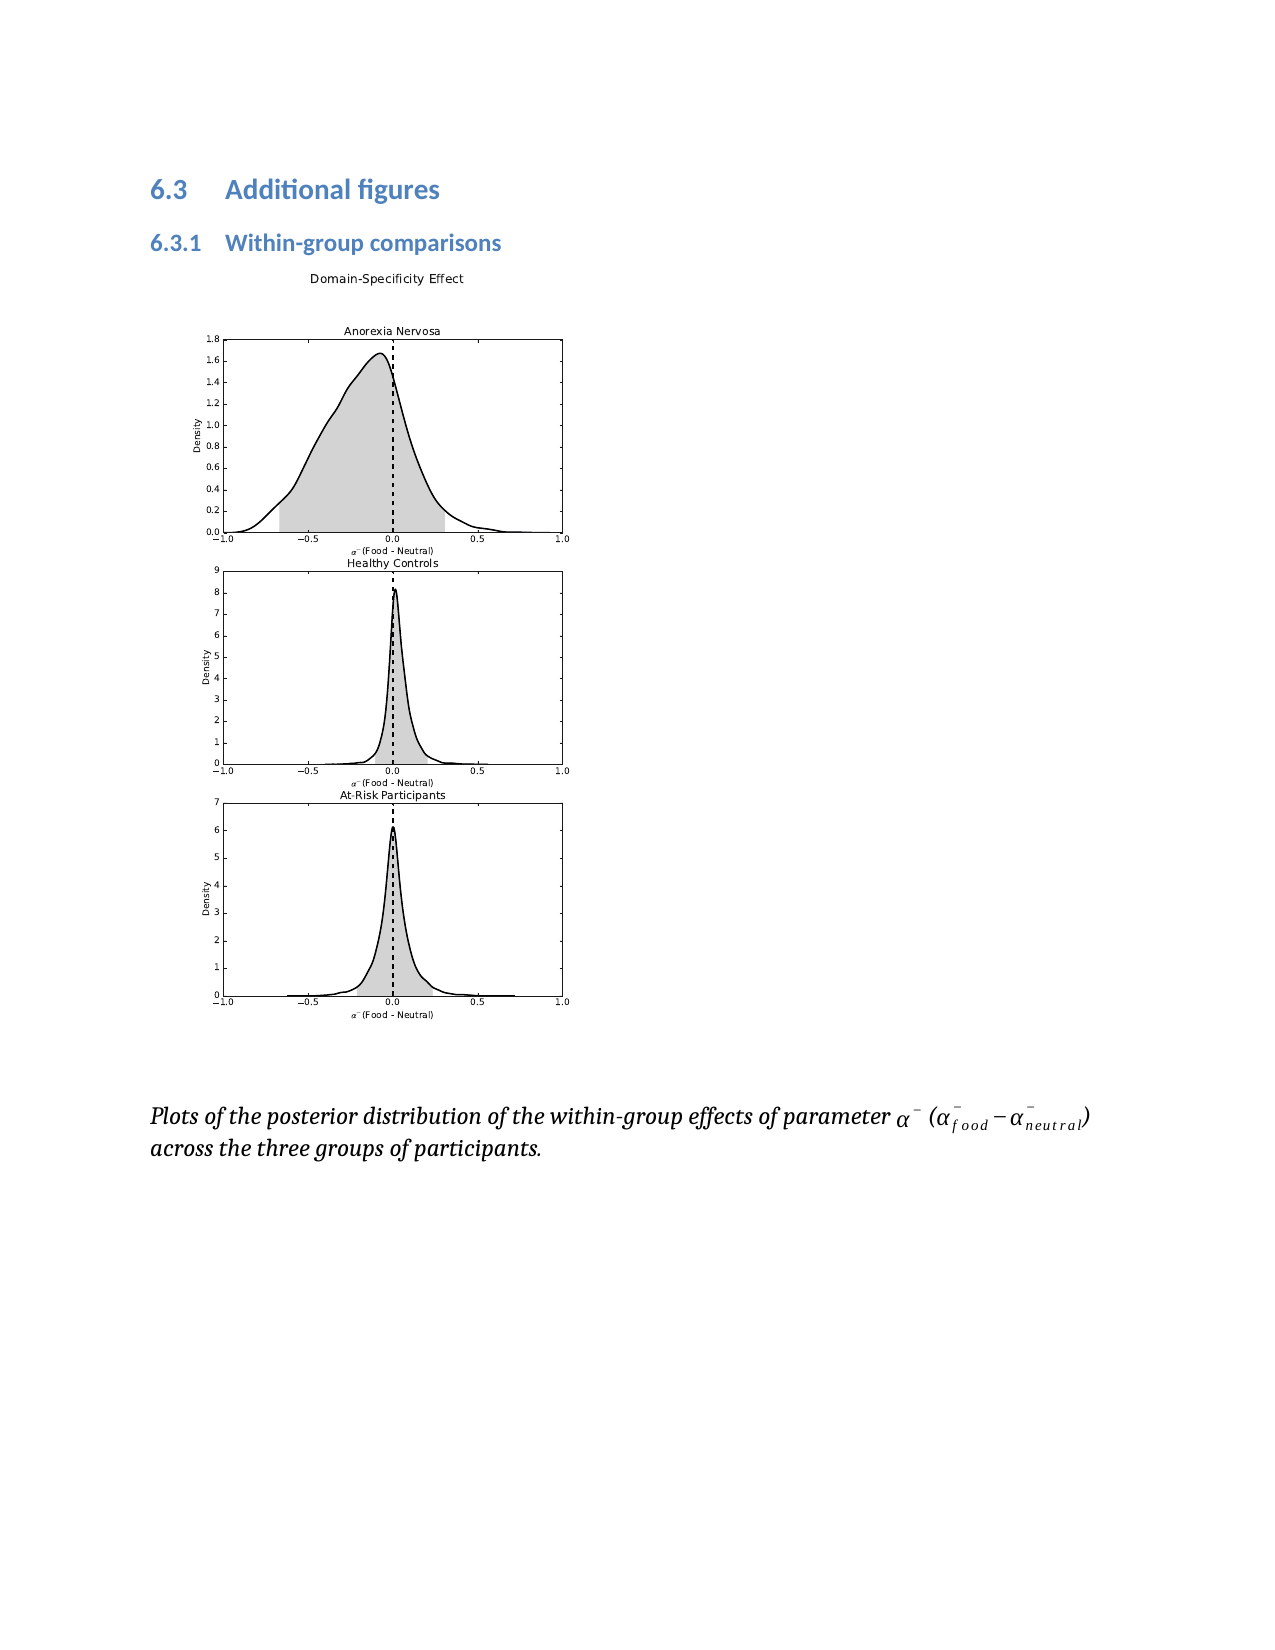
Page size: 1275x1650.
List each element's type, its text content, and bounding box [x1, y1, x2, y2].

subtitle 6.3 Additional figures [150, 171, 1125, 206]
subtitle 6.3.1 Within-group comparisons [150, 227, 1125, 258]
text Plots of the posterior distribution of the within-group effects of parameter () across the three groups of participants. [150, 1099, 1125, 1163]
